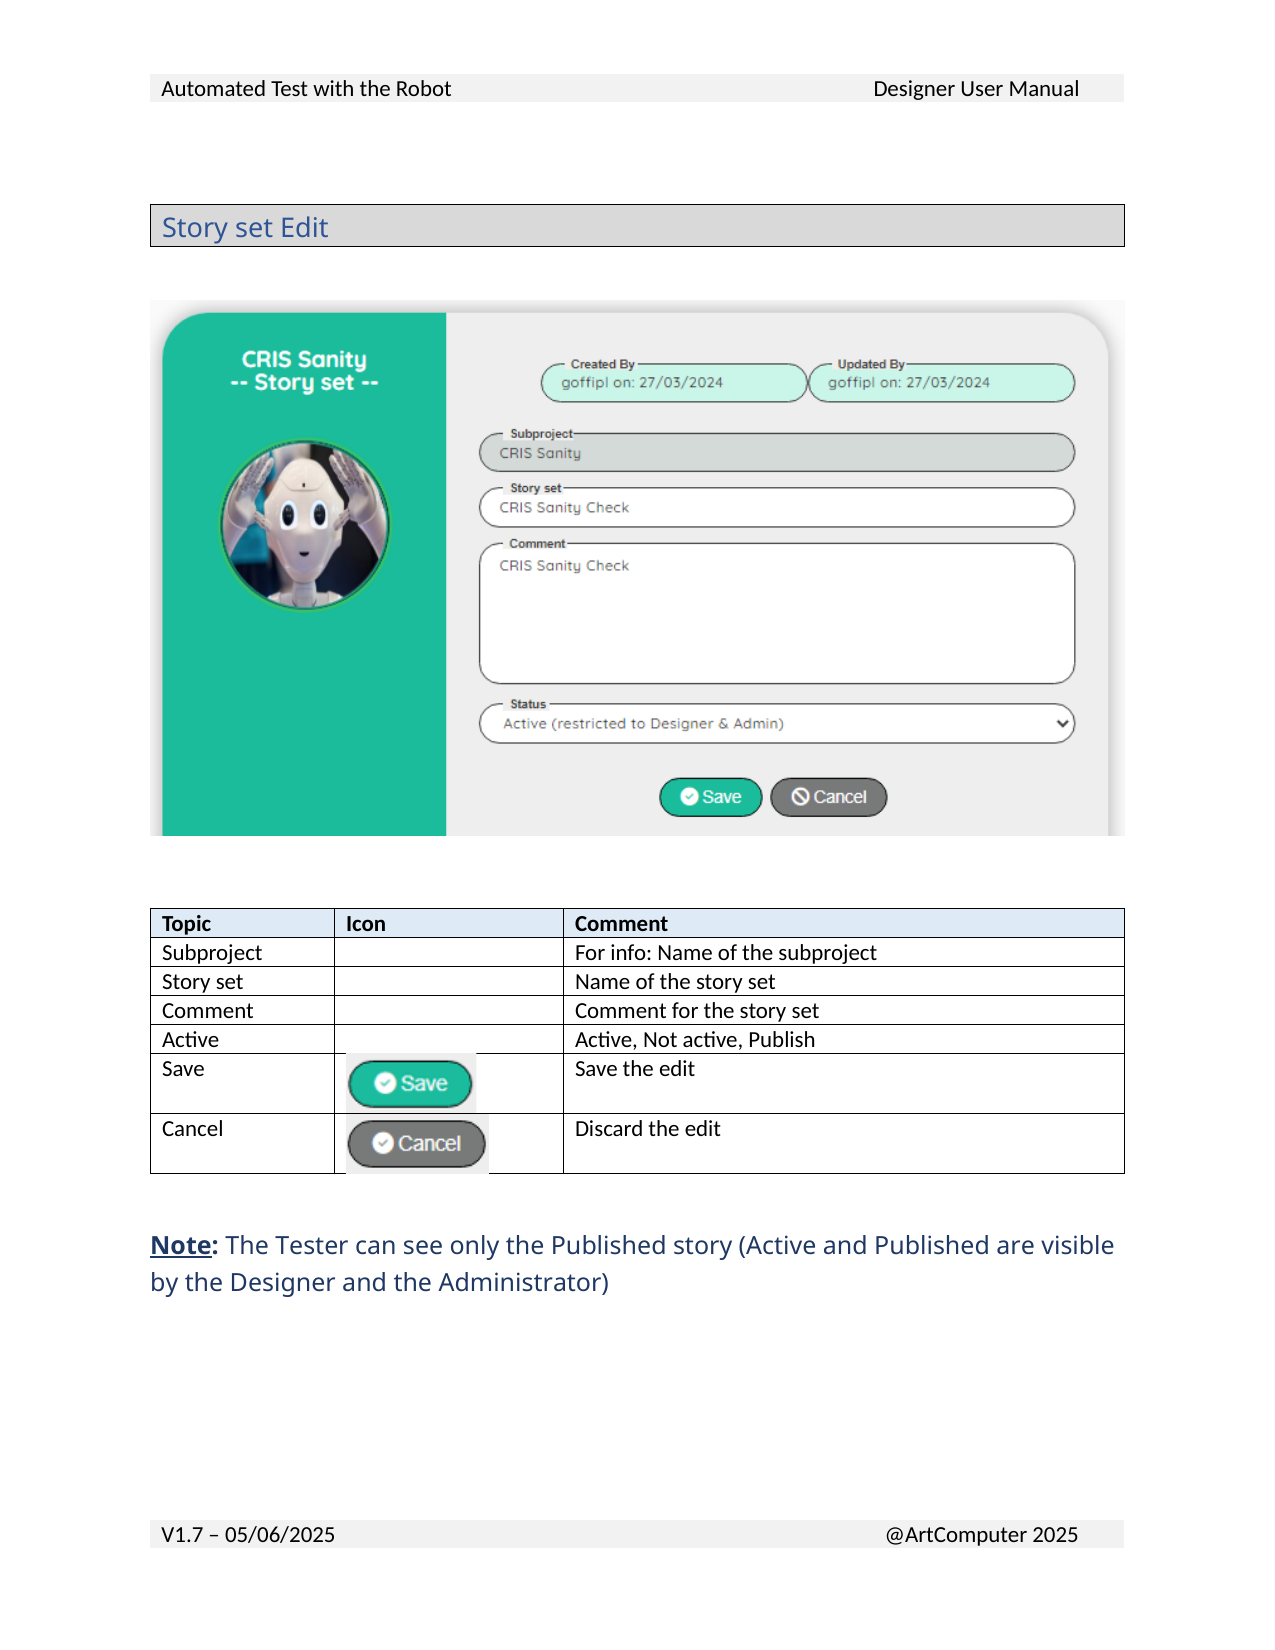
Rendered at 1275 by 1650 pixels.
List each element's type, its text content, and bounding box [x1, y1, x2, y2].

table_header Topic [151, 909, 334, 937]
table_cell For info: Name of the subproject [564, 938, 1124, 966]
table_cell [335, 996, 563, 1024]
table_cell Save [151, 1054, 334, 1113]
table_cell Active [151, 1025, 334, 1053]
table_cell Active, Not active, Publish [564, 1025, 1124, 1053]
table_cell Story set [151, 967, 334, 995]
table_cell Subproject [151, 938, 334, 966]
table_cell [335, 938, 563, 966]
picture [345, 1114, 489, 1174]
table_cell [335, 1054, 345, 1113]
table_cell Comment for the story set [564, 996, 1124, 1024]
table_header Story set Edit [151, 205, 1124, 246]
table_cell Discard the edit [564, 1114, 1124, 1173]
picture [150, 300, 1125, 836]
table_cell [335, 967, 563, 995]
picture [345, 1053, 477, 1113]
table_cell [489, 1114, 563, 1173]
table_cell Cancel [151, 1114, 334, 1173]
table_cell Save the edit [564, 1054, 1124, 1113]
table_header Comment [564, 909, 1124, 937]
table_header Icon [335, 909, 563, 937]
table_cell Name of the story set [564, 967, 1124, 995]
text Note: The Tester can see only the Published story (Active and Published are visible by the Designer and the Administrator) [150, 1228, 1125, 1298]
table_cell [477, 1054, 563, 1113]
table_cell [335, 1025, 563, 1053]
table_cell [335, 1114, 345, 1173]
table_cell Comment [151, 996, 334, 1024]
